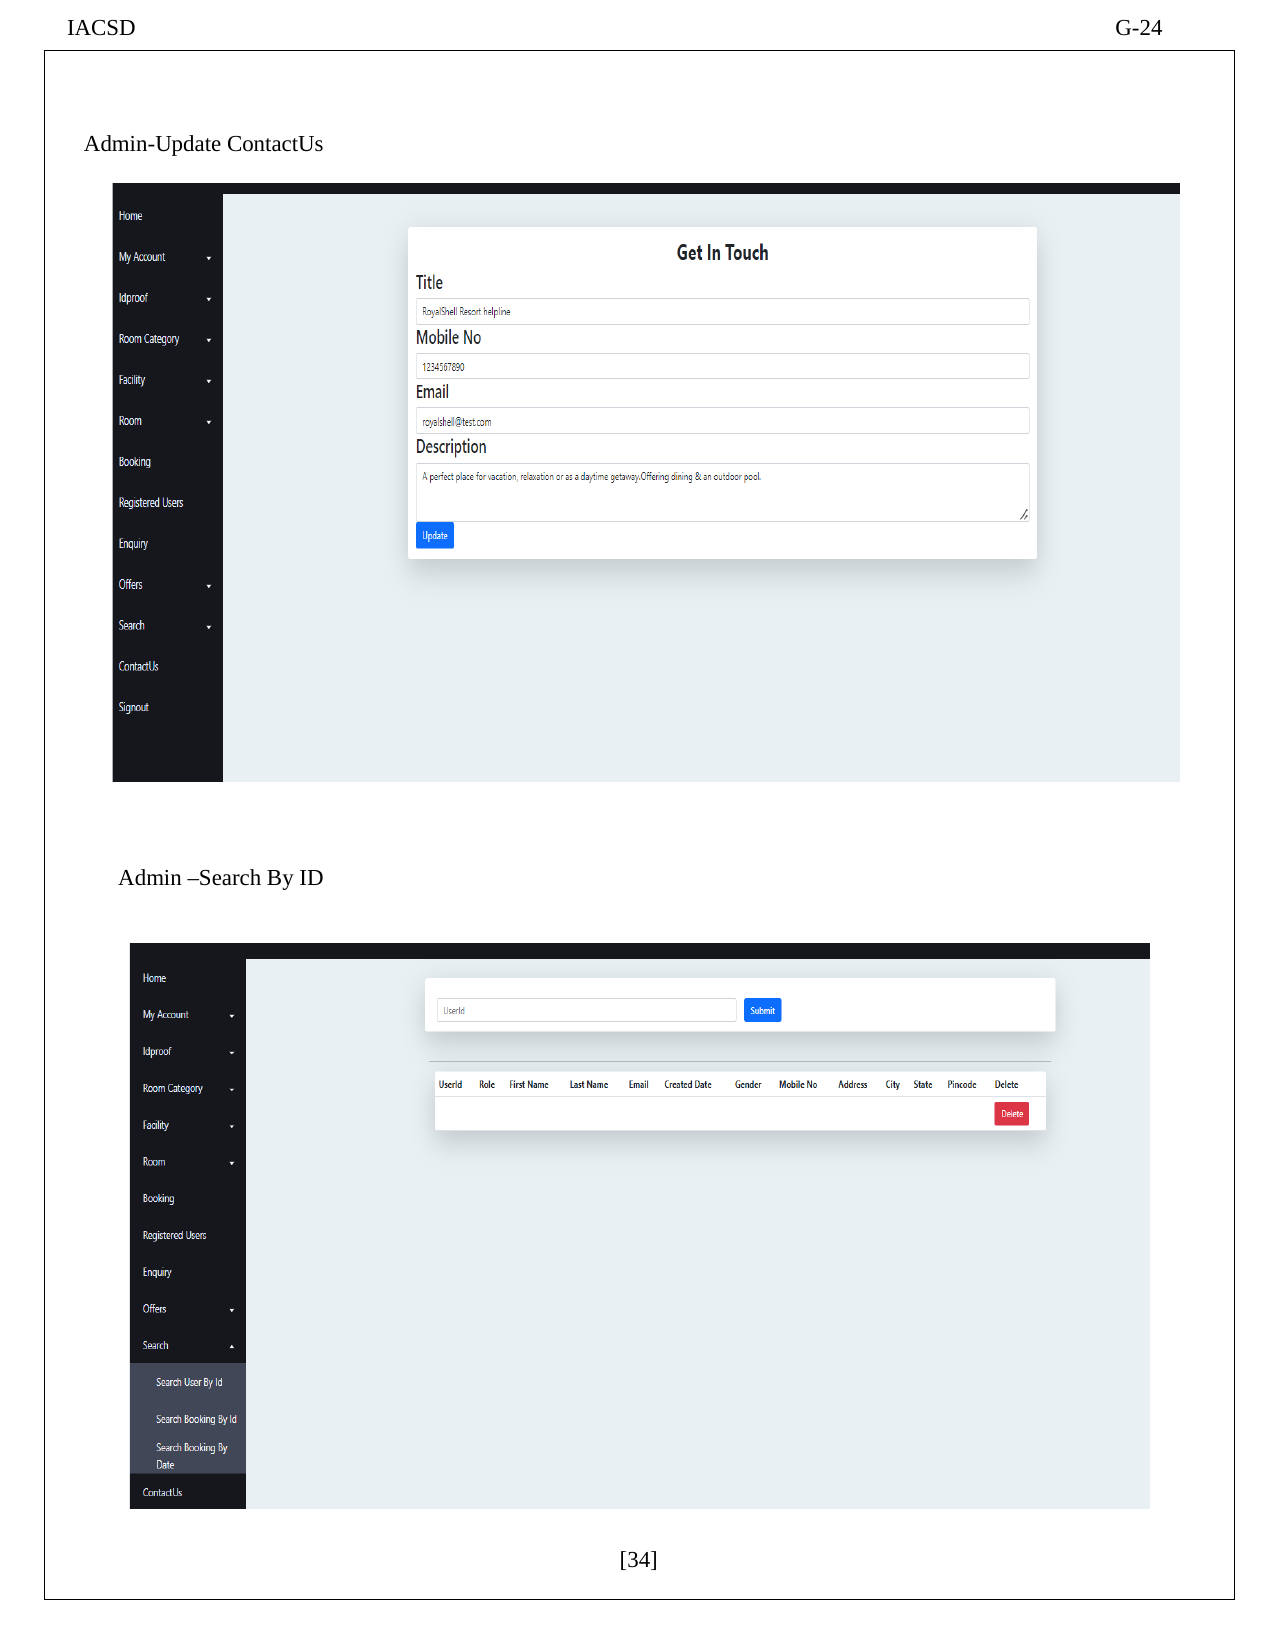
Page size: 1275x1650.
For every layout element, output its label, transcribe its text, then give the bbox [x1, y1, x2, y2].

text Admin –Search By ID [45, 864, 1234, 890]
picture [112, 183, 1180, 782]
text Admin-Update ContactUs [45, 129, 1234, 156]
picture [129, 943, 1150, 1509]
